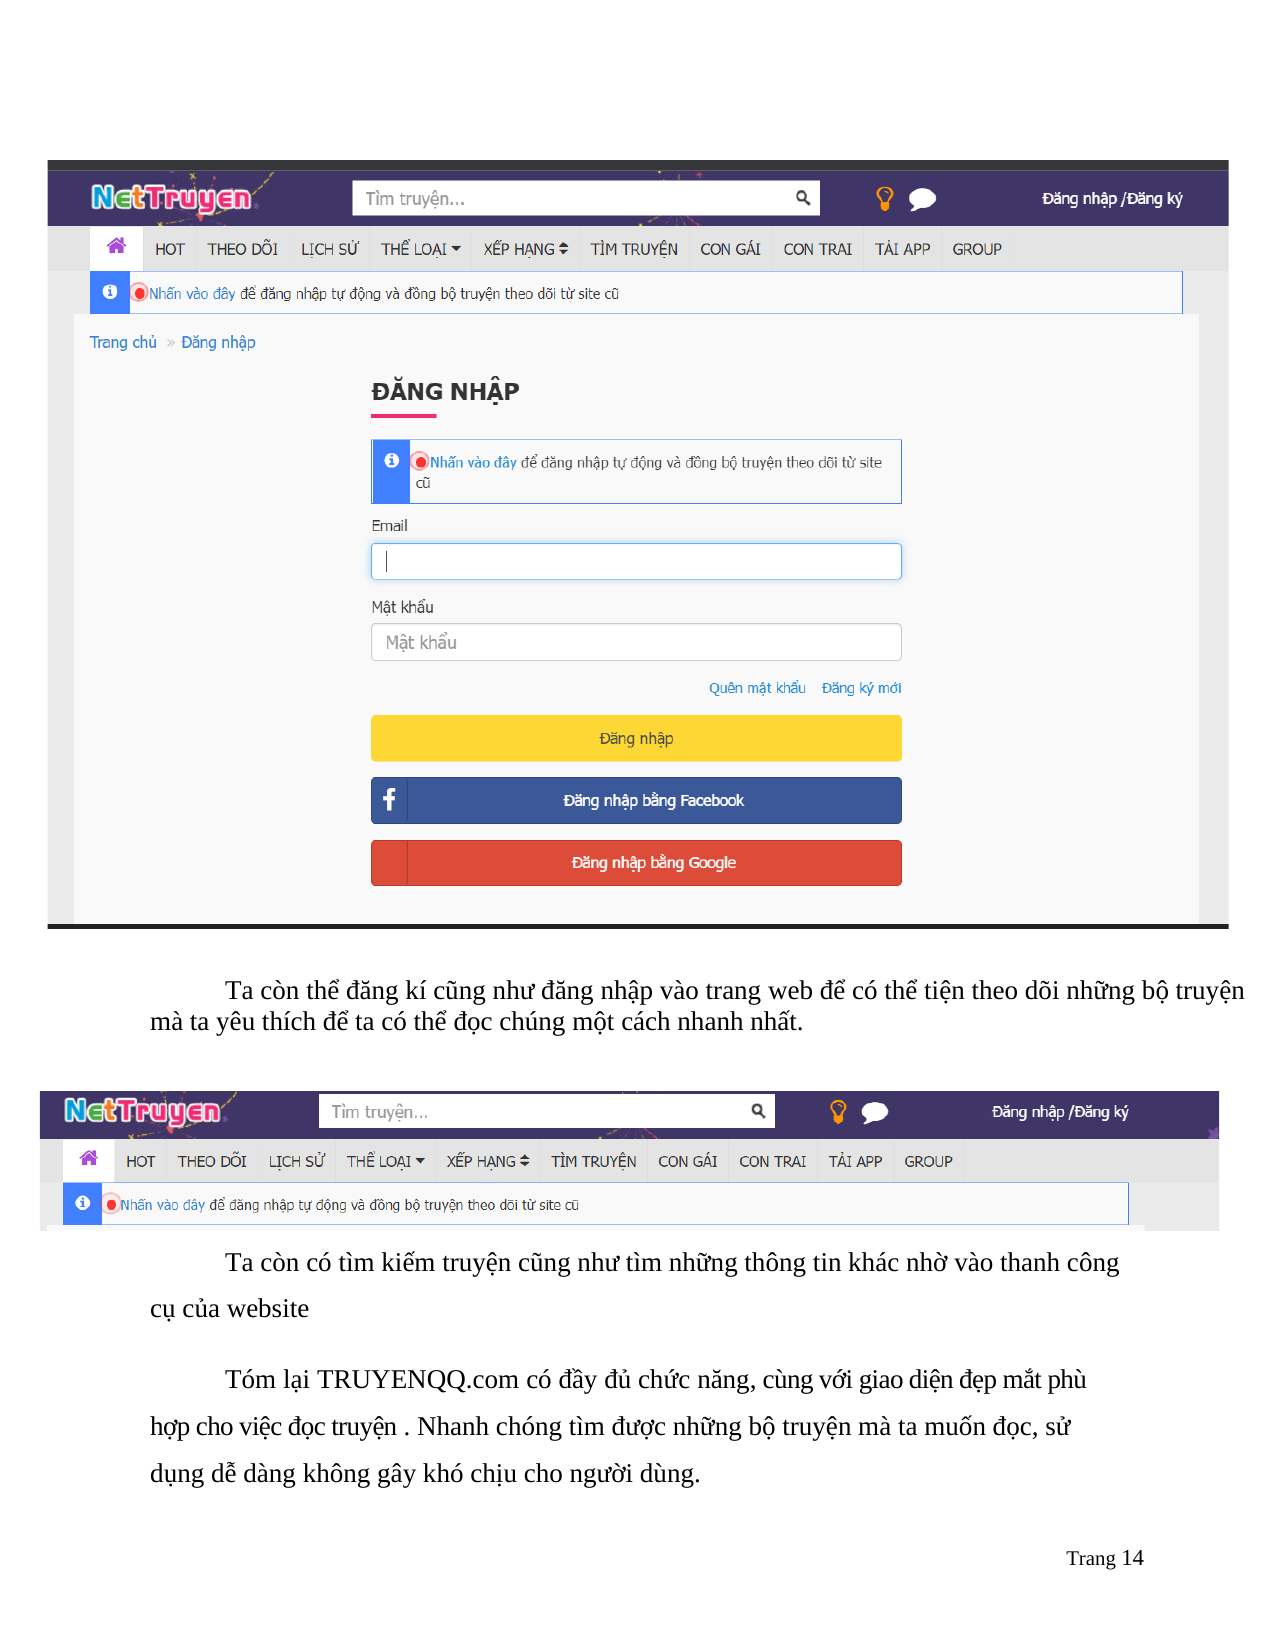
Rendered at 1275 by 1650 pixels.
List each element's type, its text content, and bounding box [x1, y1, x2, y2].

text Ta còn có tìm kiếm truyện cũng như tìm những thông tin khác nhờ vào thanh công cụ của website [150, 1231, 1125, 1324]
picture [47, 160, 1229, 929]
text Tóm lại TRUYENQQ.com có đầy đủ chức năng, cùng với giao diện đẹp mắt phù hợp cho việc đọc truyện . Nhanh chóng tìm được những bộ truyện mà ta muốn đọc, sử dụng dễ dàng không gây khó chịu cho người dùng. [150, 1363, 1125, 1488]
picture [39, 1091, 1220, 1231]
text Ta còn thể đăng kí cũng như đăng nhập vào trang web để có thể tiện theo dõi những bộ truyện mà ta yêu thích để ta có thể đọc chúng một cách nhanh nhất. [150, 974, 1256, 1037]
